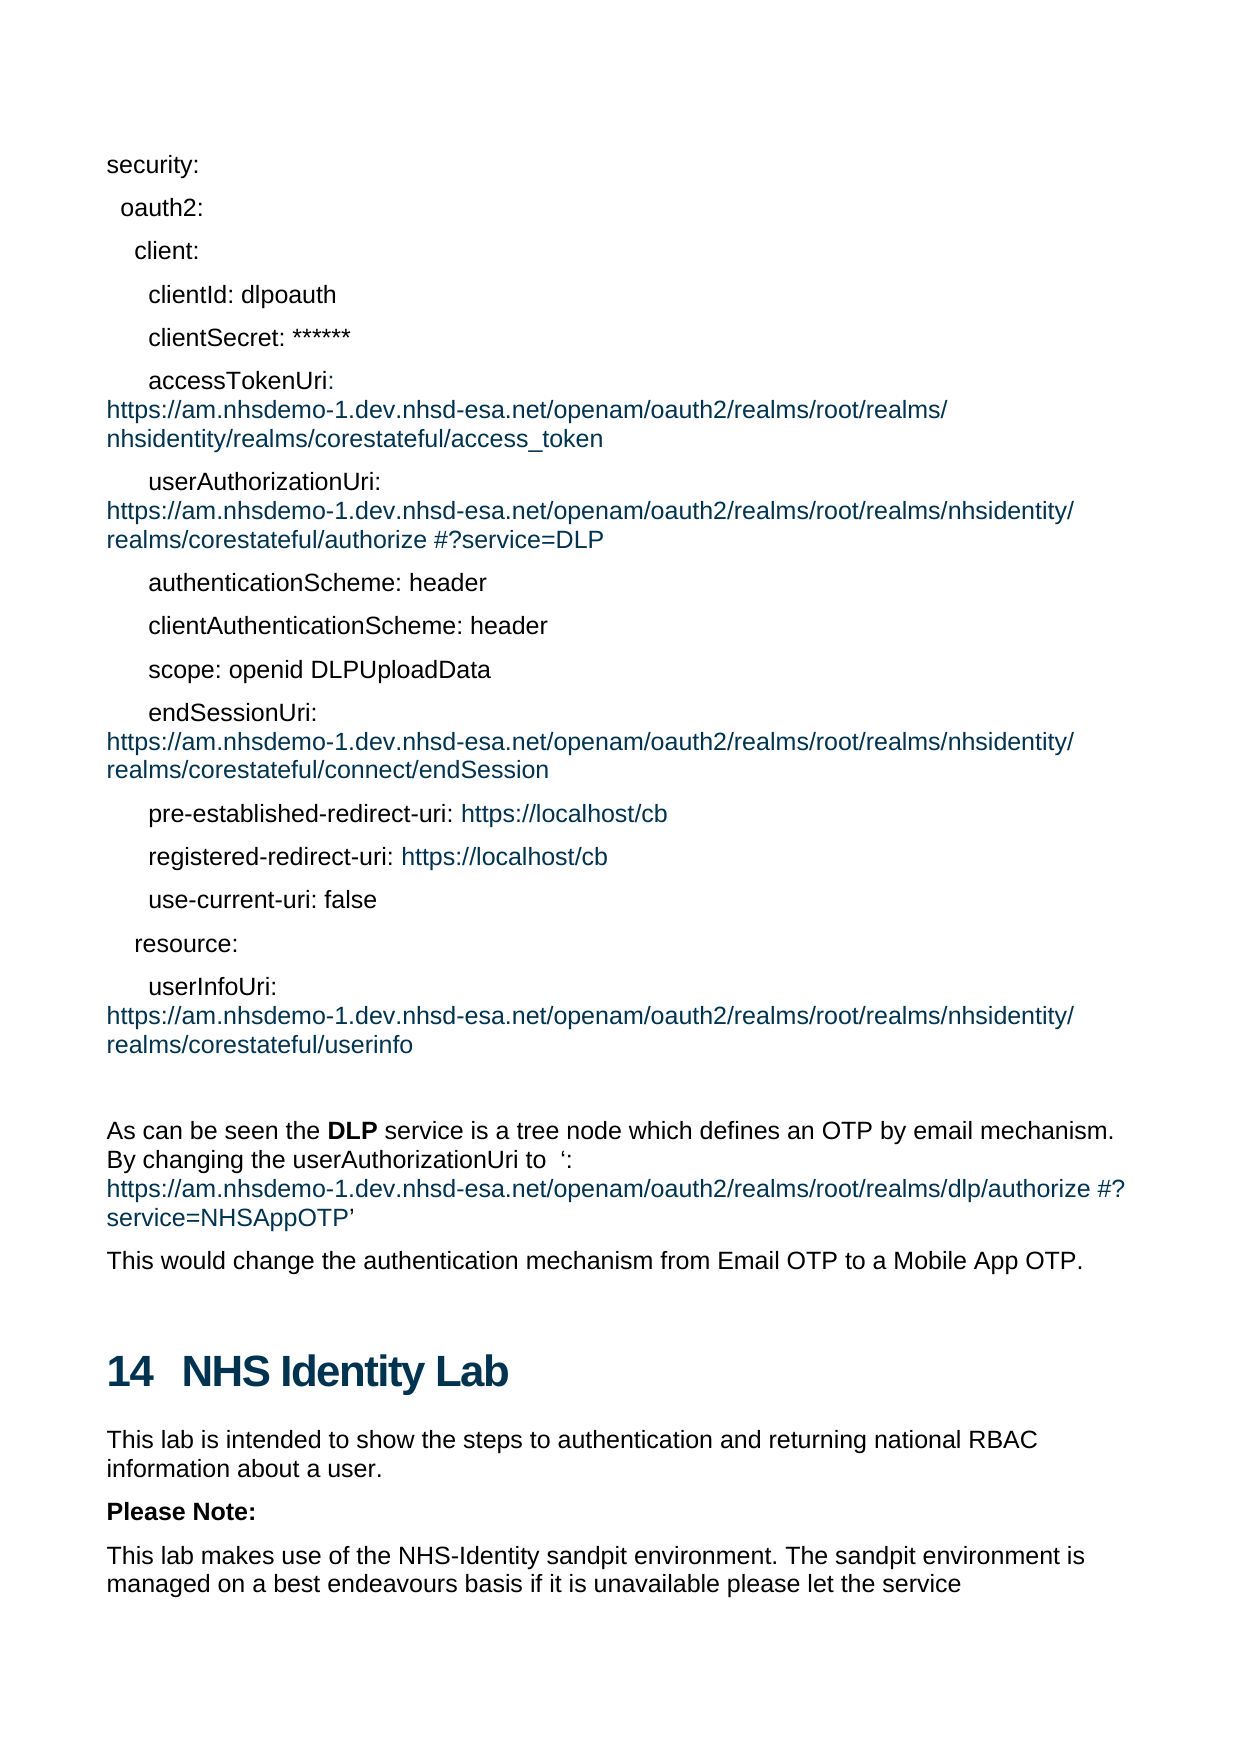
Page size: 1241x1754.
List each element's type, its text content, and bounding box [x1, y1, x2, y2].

text registered-redirect-uri: https://localhost/cb [106, 842, 1134, 871]
text This would change the authentication mechanism from Email OTP to a Mobile App OTP. [106, 1246, 1134, 1275]
text clientSecret: ****** [106, 323, 1134, 352]
text userAuthorizationUri: https://am.nhsdemo-1.dev.nhsd-esa.net/openam/oauth2/realms/root/realms/nhsidentity/realms/corestateful/authorize #?service=DLP [106, 467, 1134, 553]
text As can be seen the DLP service is a tree node which defines an OTP by email mechanism. By changing the userAuthorizationUri to ‘: https://am.nhsdemo-1.dev.nhsd-esa.net/openam/oauth2/realms/root/realms/dlp/authorize #?service=NHSAppOTP’ [106, 1116, 1134, 1231]
text oauth2: [106, 193, 1134, 222]
text use-current-uri: false [106, 886, 1134, 914]
text client: [106, 236, 1134, 265]
text accessTokenUri: https://am.nhsdemo-1.dev.nhsd-esa.net/openam/oauth2/realms/root/realms/ nhsidentity/realms/corestateful/access_token [106, 366, 1134, 453]
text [106, 1541, 1134, 1598]
text authenticationScheme: header [106, 568, 1134, 597]
subtitle NHS Identity Lab [106, 1346, 1134, 1396]
text pre-established-redirect-uri: https://localhost/cb [106, 799, 1134, 828]
text This lab is intended to show the steps to authentication and returning national RBAC information about a user. [106, 1425, 1134, 1483]
text endSessionUri: https://am.nhsdemo-1.dev.nhsd-esa.net/openam/oauth2/realms/root/realms/nhsidentity/realms/corestateful/connect/endSession [106, 698, 1134, 784]
text clientAuthenticationScheme: header [106, 611, 1134, 640]
text scope: openid DLPUploadData [106, 655, 1134, 683]
text security: [106, 150, 1134, 178]
text resource: [106, 929, 1134, 958]
text userInfoUri: https://am.nhsdemo-1.dev.nhsd-esa.net/openam/oauth2/realms/root/realms/nhsidentity/realms/corestateful/userinfo [106, 972, 1134, 1058]
text clientId: dlpoauth [106, 280, 1134, 308]
text Please Note: [106, 1497, 1134, 1526]
